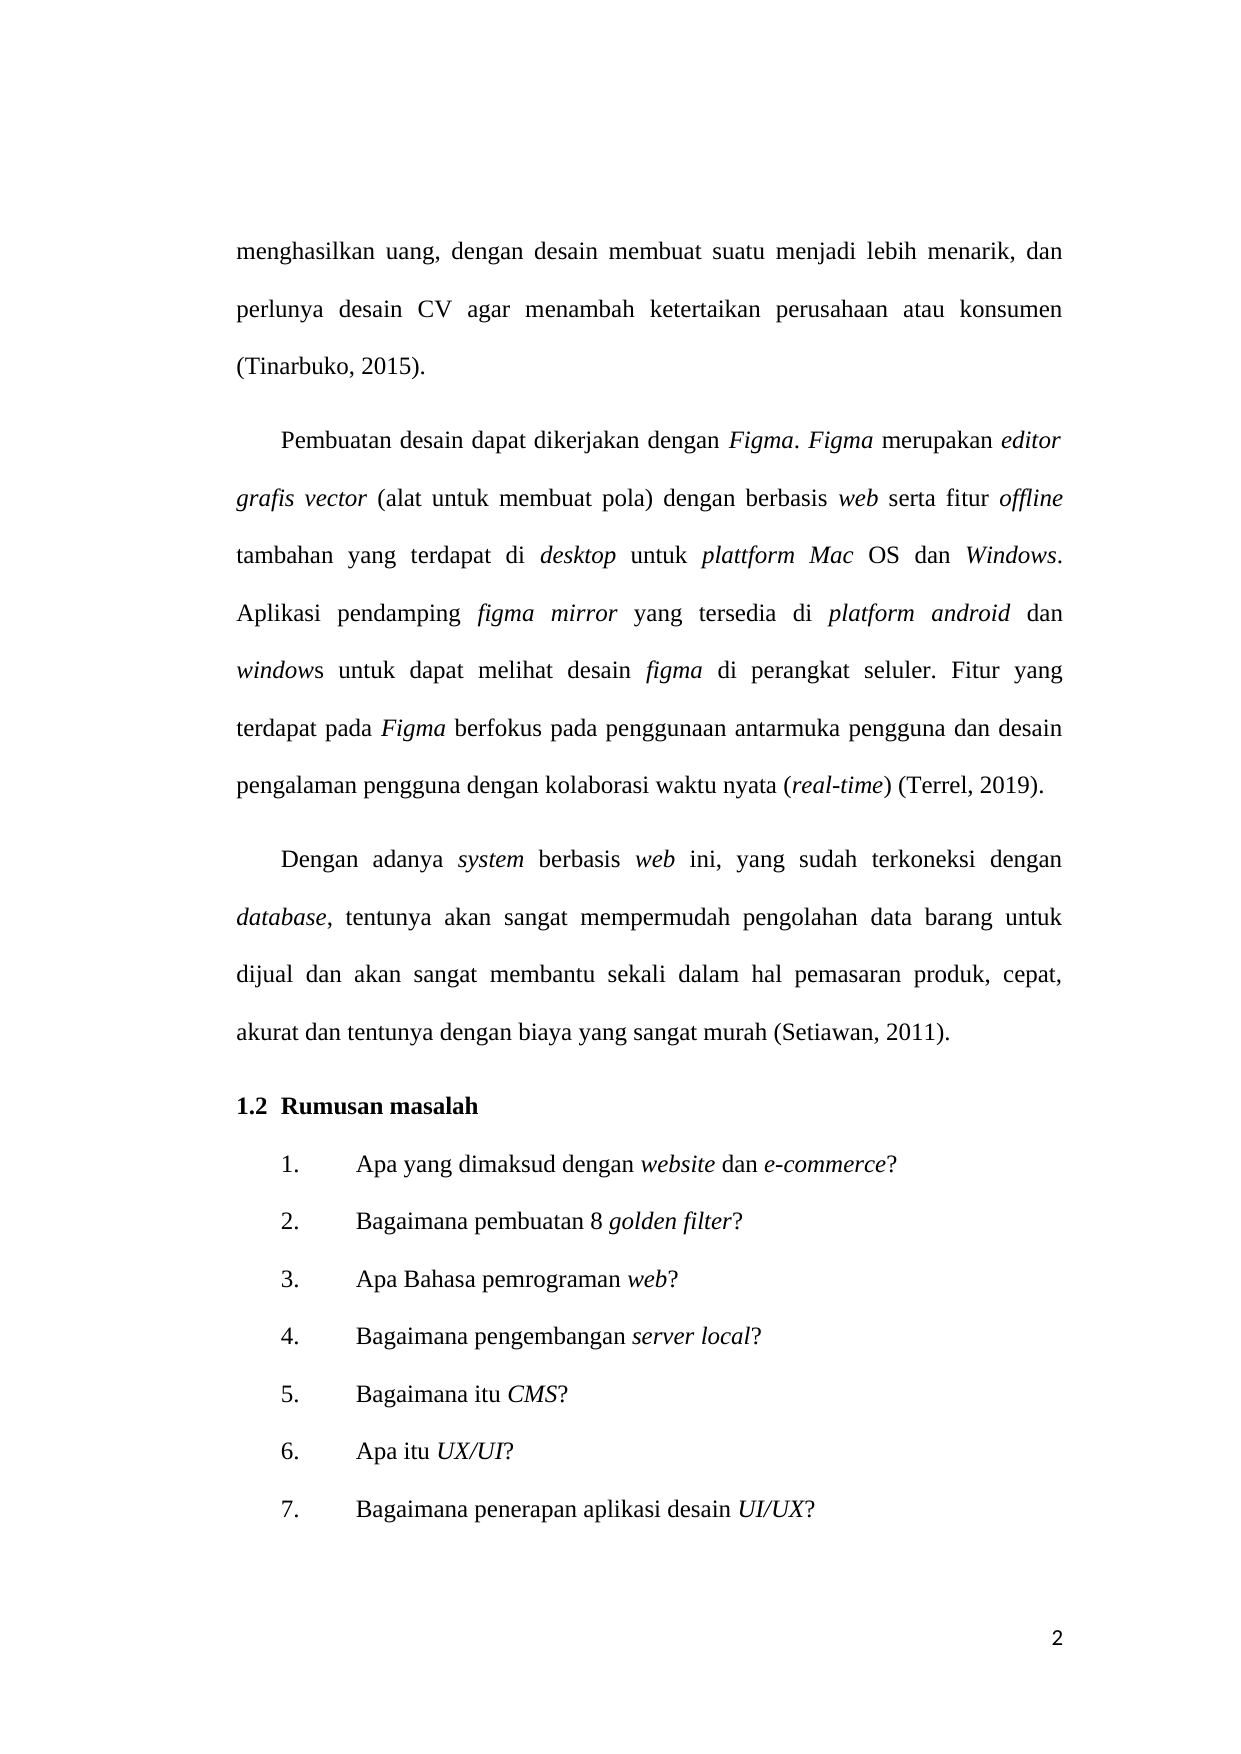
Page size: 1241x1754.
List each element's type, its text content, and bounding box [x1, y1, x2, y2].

list Bagaimana pembuatan 8 golden filter? [281, 1206, 1063, 1235]
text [236, 236, 1063, 380]
list Apa Bahasa pemrograman web? [281, 1264, 1063, 1292]
text Pembuatan desain dapat dikerjakan dengan Figma. Figma merupakan editor grafis vector (alat untuk membuat pola) dengan berbasis web serta fitur offline tambahan yang terdapat di desktop untuk plattform Mac OS dan Windows. Aplikasi pendamping figma mirror yang tersedia di platform android dan windows untuk dapat melihat desain figma di perangkat seluler. Fitur yang terdapat pada Figma berfokus pada penggunaan antarmuka pengguna dan desain pengalaman pengguna dengan kolaborasi waktu nyata (real-time) (Terrel, 2019). [236, 425, 1063, 799]
list Apa yang dimaksud dengan website dan e-commerce? [281, 1149, 1063, 1177]
list Bagaimana penerapan aplikasi desain UI/UX? [281, 1494, 1063, 1522]
list Apa itu UX/UI? [281, 1436, 1063, 1465]
subtitle Rumusan masalah [236, 1091, 1063, 1120]
text Dengan adanya system berbasis web ini, yang sudah terkoneksi dengan database, tentunya akan sangat mempermudah pengolahan data barang untuk dijual dan akan sangat membantu sekali dalam hal pemasaran produk, cepat, akurat dan tentunya dengan biaya yang sangat murah (Setiawan, 2011). [236, 844, 1063, 1046]
list Bagaimana itu CMS? [281, 1379, 1063, 1407]
list Bagaimana pengembangan server local? [281, 1321, 1063, 1350]
